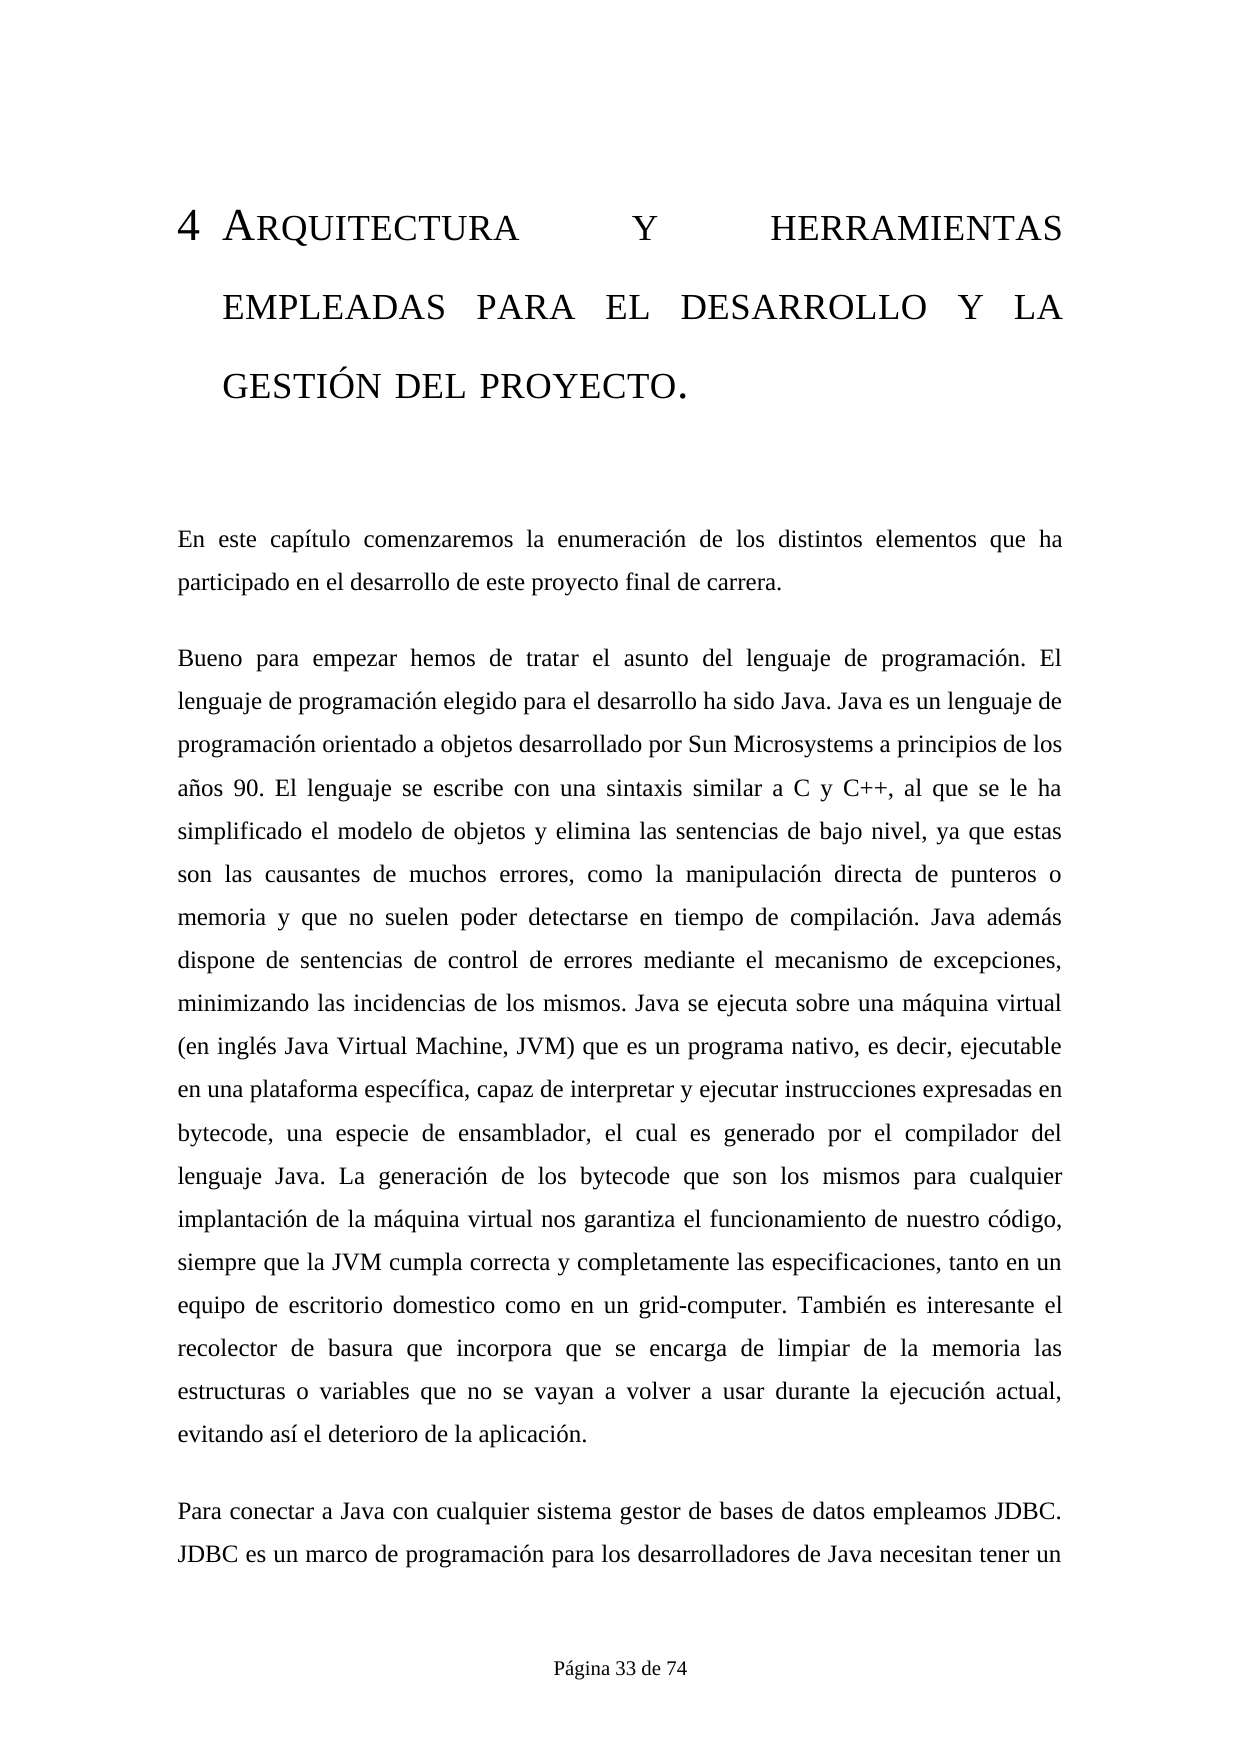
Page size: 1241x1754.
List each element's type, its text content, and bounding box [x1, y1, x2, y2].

subtitle Arquitectura y herramientas empleadas para el desarrollo y la gestión del proyecto. [177, 198, 1063, 408]
text Bueno para empezar hemos de tratar el asunto del lenguaje de programación. El lenguaje de programación elegido para el desarrollo ha sido Java. Java es un lenguaje de programación orientado a objetos desarrollado por Sun Microsystems a principios de los años 90. El lenguaje se escribe con una sintaxis similar a C y C++, al que se le ha simplificado el modelo de objetos y elimina las sentencias de bajo nivel, ya que estas son las causantes de muchos errores, como la manipulación directa de punteros o memoria y que no suelen poder detectarse en tiempo de compilación. Java además dispone de sentencias de control de errores mediante el mecanismo de excepciones, minimizando las incidencias de los mismos. Java se ejecuta sobre una máquina virtual (en inglés Java Virtual Machine, JVM) que es un programa nativo, es decir, ejecutable en una plataforma específica, capaz de interpretar y ejecutar instrucciones expresadas en bytecode, una especie de ensamblador, el cual es generado por el compilador del lenguaje Java. La generación de los bytecode que son los mismos para cualquier implantación de la máquina virtual nos garantiza el funcionamiento de nuestro código, siempre que la JVM cumpla correcta y completamente las especificaciones, tanto en un equipo de escritorio domestico como en un grid-computer. También es interesante el recolector de basura que incorpora que se encarga de limpiar de la memoria las estructuras o variables que no se vayan a volver a usar durante la ejecución actual, evitando así el deterioro de la aplicación. [177, 643, 1063, 1448]
text En este capítulo comenzaremos la enumeración de los distintos elementos que ha participado en el desarrollo de este proyecto final de carrera. [177, 524, 1063, 596]
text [177, 1496, 1063, 1568]
